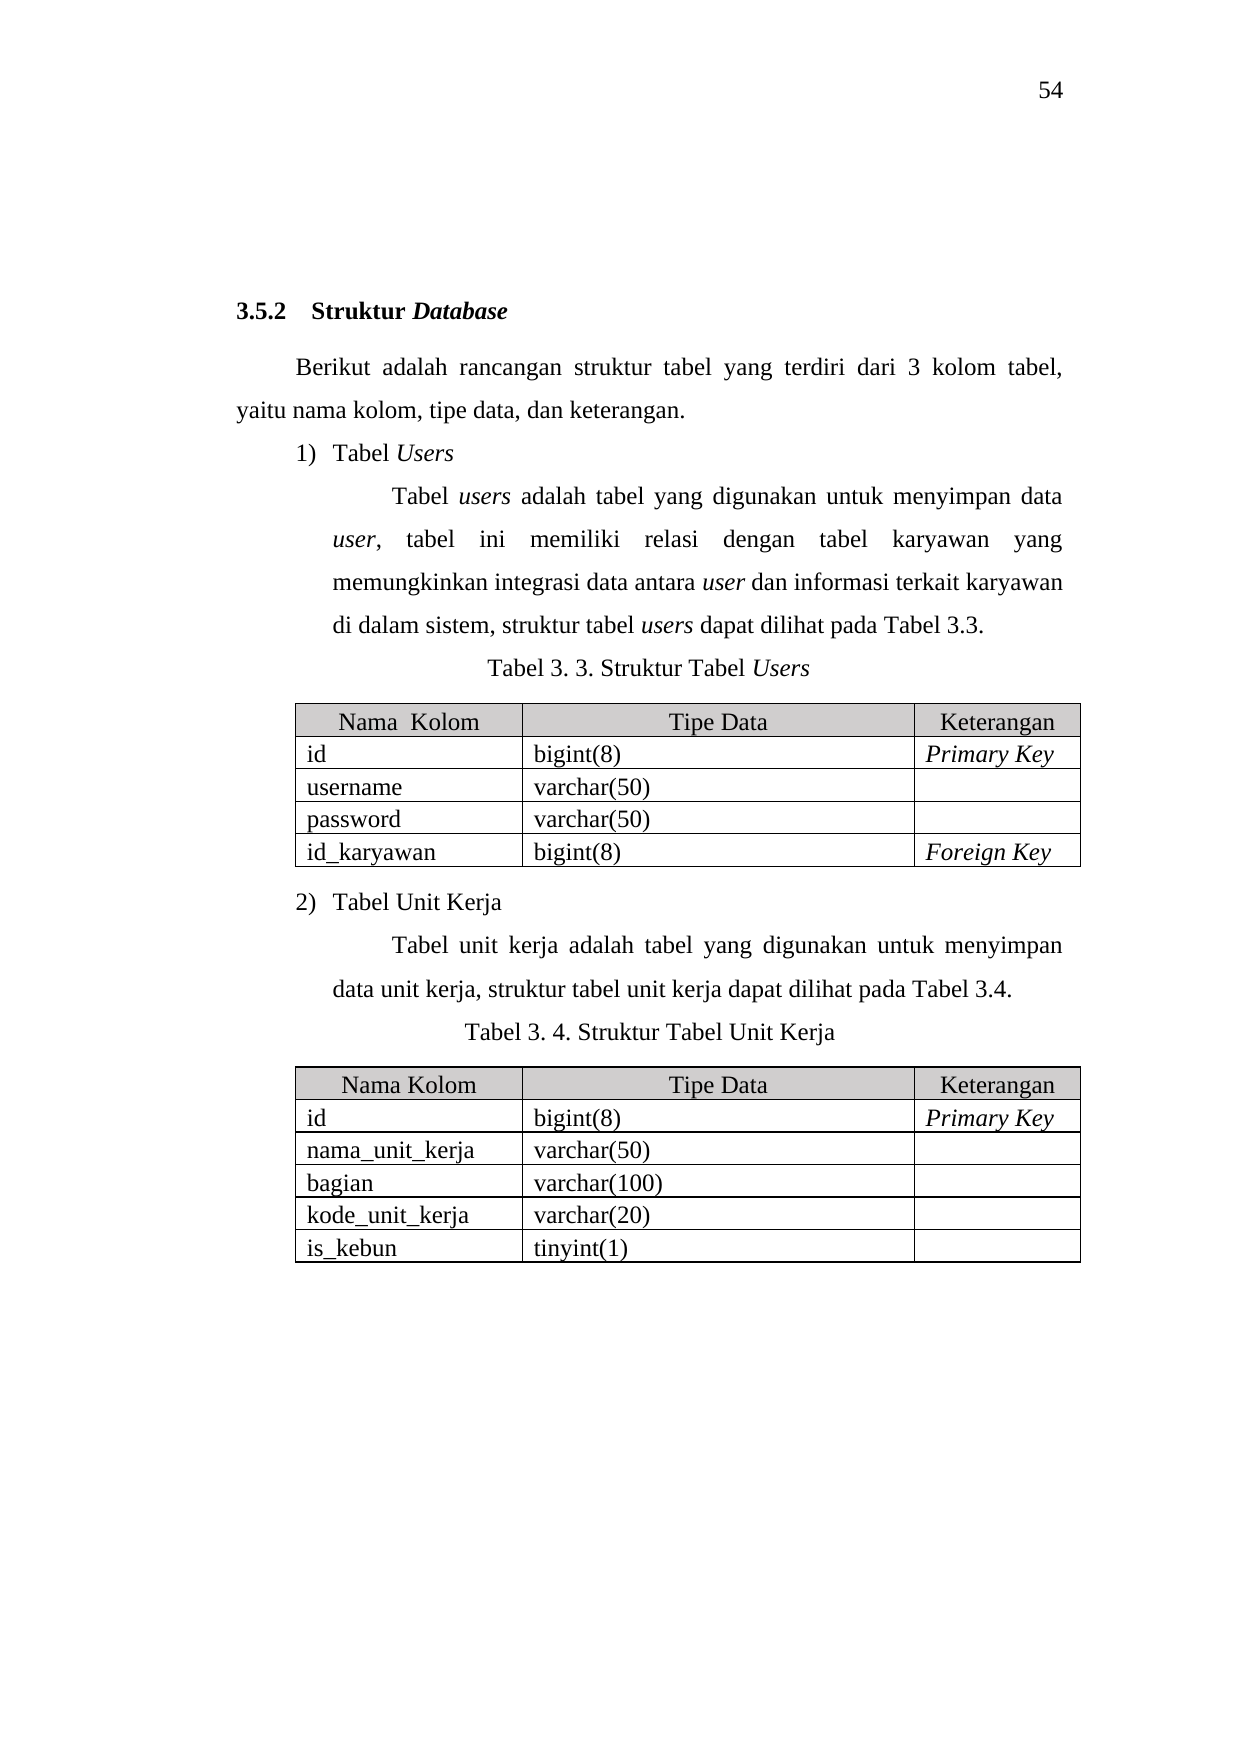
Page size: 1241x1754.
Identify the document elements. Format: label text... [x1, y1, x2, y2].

table_cell varchar(100) [523, 1165, 914, 1196]
table_cell password [296, 802, 522, 833]
table_cell varchar(50) [523, 769, 914, 801]
table_cell Primary Key [915, 737, 1080, 768]
table_cell [915, 1230, 1080, 1261]
table_cell bagian [296, 1165, 522, 1196]
table_cell nama_unit_kerja [296, 1133, 522, 1164]
table_cell bigint(8) [523, 1100, 914, 1131]
list Tabel Unit Kerja [295, 887, 1063, 916]
table_header Keterangan [915, 704, 1080, 736]
table_cell Foreign Key [915, 834, 1080, 866]
table_cell tinyint(1) [523, 1230, 914, 1261]
table_cell [915, 1165, 1080, 1196]
table_header Tipe Data [523, 704, 914, 736]
list Tabel Users [295, 438, 1063, 467]
table_cell varchar(50) [523, 1133, 914, 1164]
text Tabel 3. 4. Struktur Tabel Unit Kerja [236, 1017, 1063, 1046]
table_cell username [296, 769, 522, 801]
table_cell Primary Key [915, 1100, 1080, 1131]
list Tabel users adalah tabel yang digunakan untuk menyimpan data user, tabel ini memiliki relasi dengan tabel karyawan yang memungkinkan integrasi data antara user dan informasi terkait karyawan di dalam sistem, struktur tabel users dapat dilihat pada Tabel 3.3. [332, 481, 1063, 639]
table_cell [915, 769, 1080, 801]
text Tabel 3. 3. Struktur Tabel Users [236, 653, 1063, 682]
table_cell kode_unit_kerja [296, 1198, 522, 1229]
table_cell [915, 1198, 1080, 1229]
table_cell id [296, 1100, 522, 1131]
table_header Nama Kolom [296, 704, 522, 736]
table_cell id_karyawan [296, 834, 522, 866]
table_cell is_kebun [296, 1230, 522, 1261]
table_cell id [296, 737, 522, 768]
table_header Keterangan [915, 1068, 1080, 1099]
table_cell [915, 1133, 1080, 1164]
subtitle Struktur Database [236, 296, 1063, 325]
table_cell bigint(8) [523, 834, 914, 866]
table_header Nama Kolom [296, 1068, 522, 1099]
text Berikut adalah rancangan struktur tabel yang terdiri dari 3 kolom tabel, yaitu nama kolom, tipe data, dan keterangan. [236, 352, 1063, 423]
table_header Tipe Data [523, 1068, 914, 1099]
table_cell [915, 802, 1080, 833]
table_cell varchar(20) [523, 1198, 914, 1229]
list Tabel unit kerja adalah tabel yang digunakan untuk menyimpan data unit kerja, struktur tabel unit kerja dapat dilihat pada Tabel 3.4. [332, 931, 1063, 1002]
table_cell bigint(8) [523, 737, 914, 768]
table_cell varchar(50) [523, 802, 914, 833]
